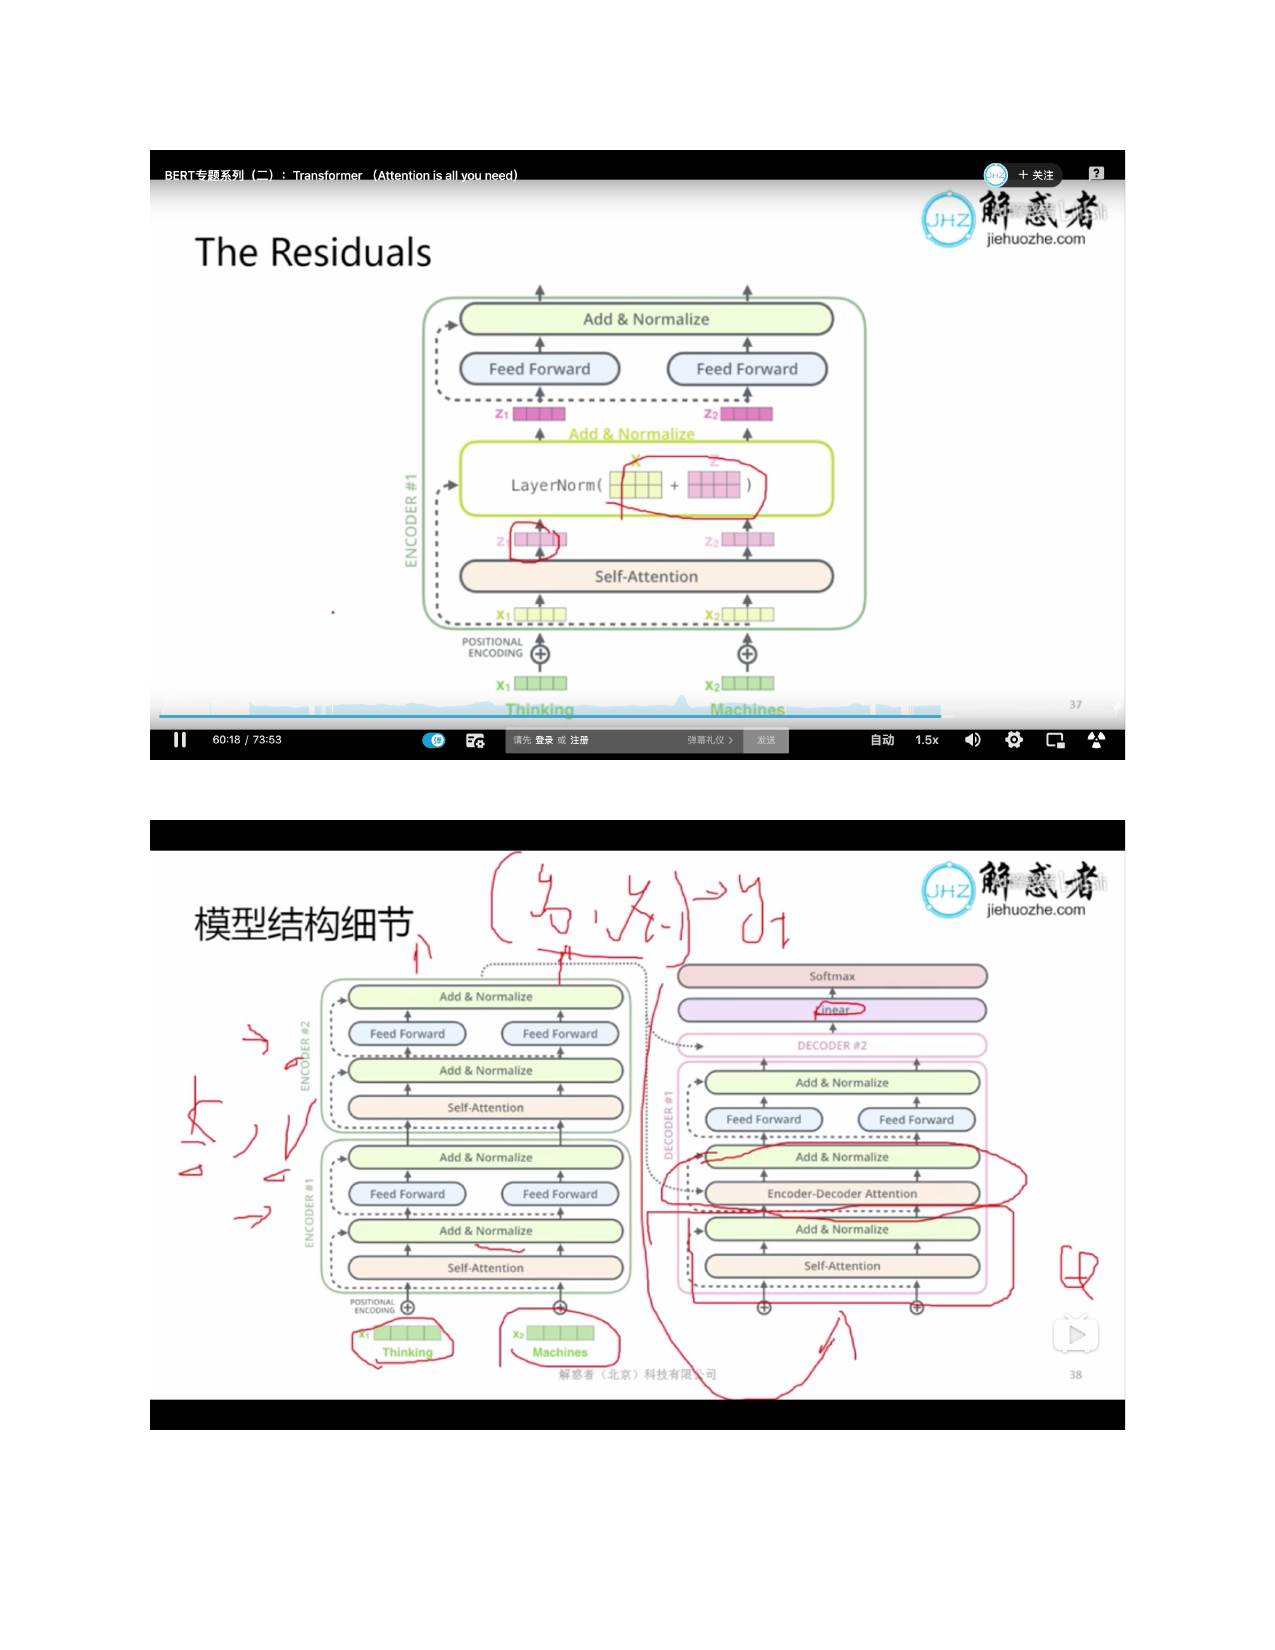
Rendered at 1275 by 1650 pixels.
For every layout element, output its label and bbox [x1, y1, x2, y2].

picture [150, 150, 1125, 760]
picture [150, 820, 1125, 1430]
